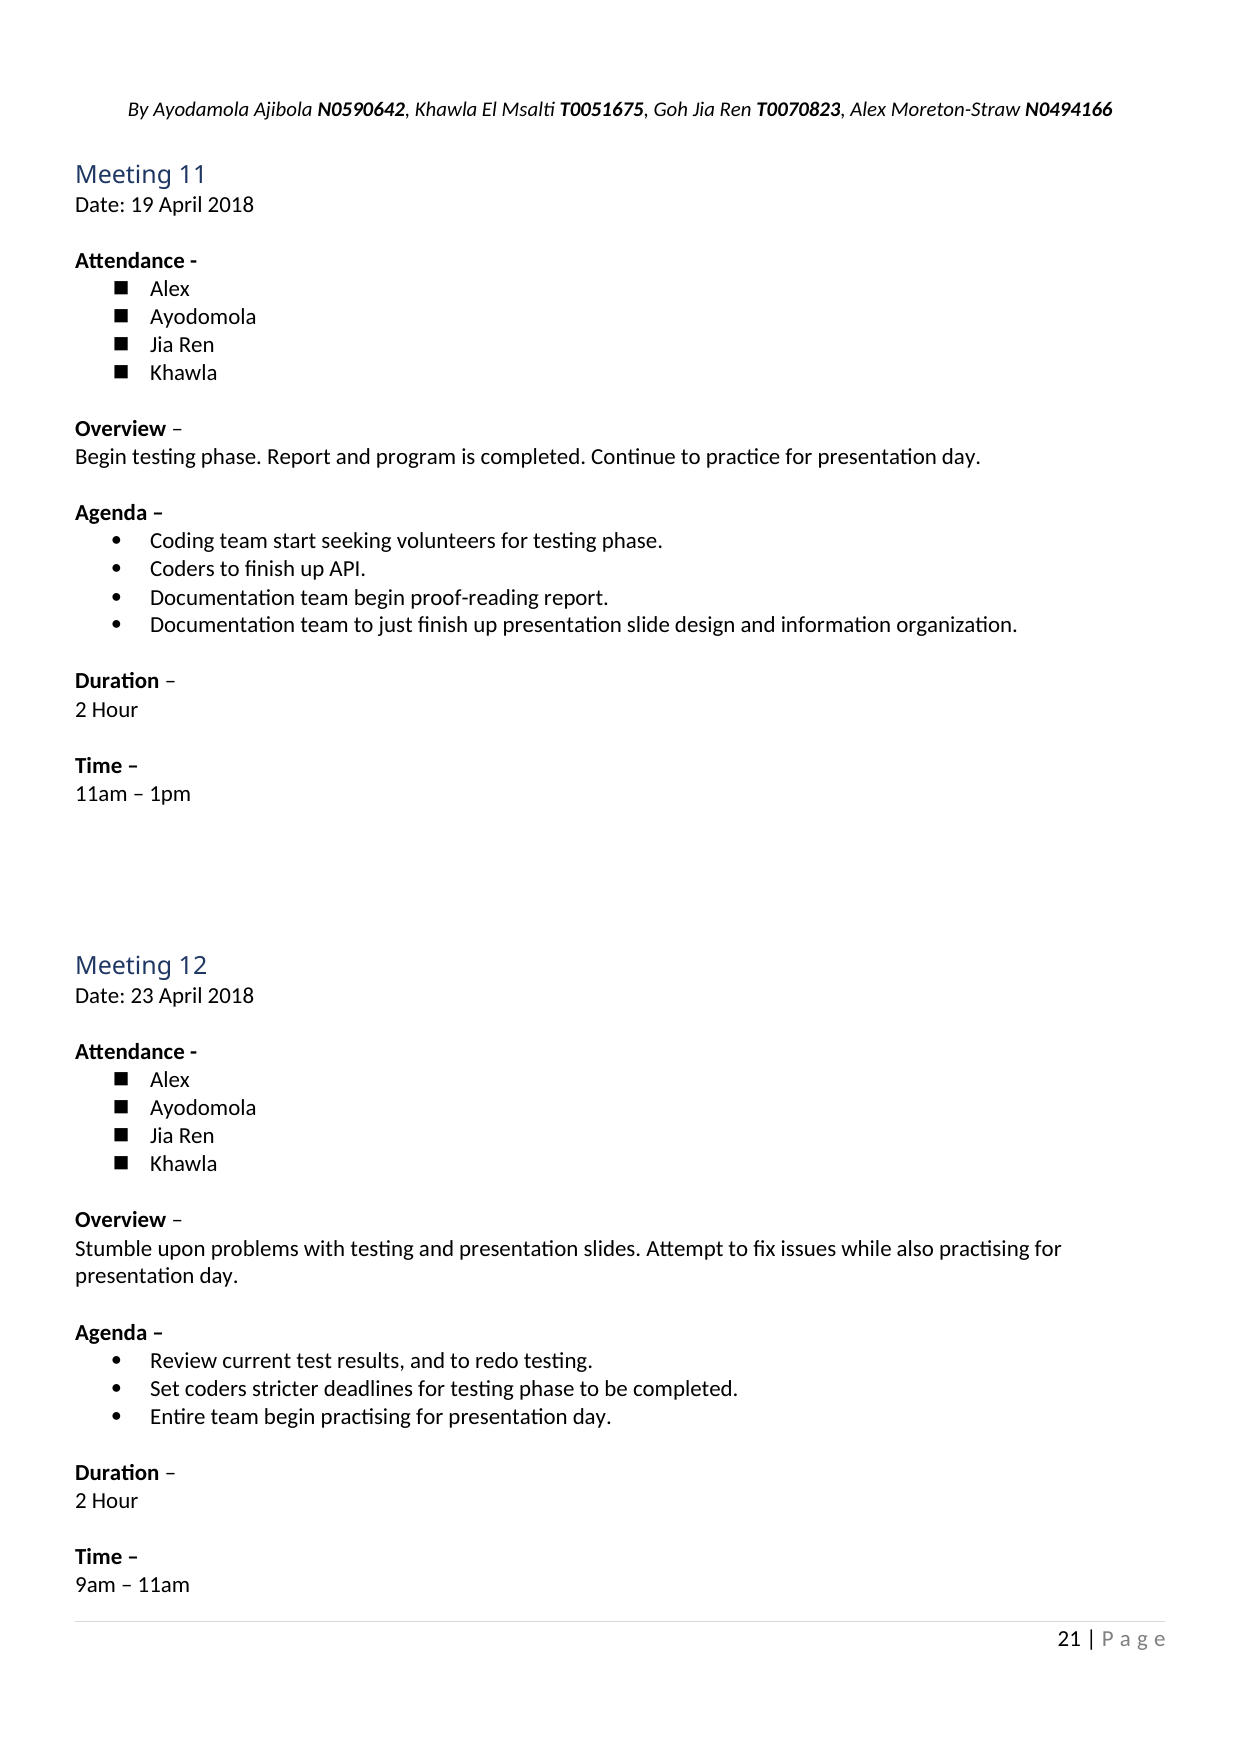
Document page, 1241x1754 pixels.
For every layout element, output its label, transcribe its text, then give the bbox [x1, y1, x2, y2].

list Set coders stricter deadlines for testing phase to be completed. [112, 1374, 1165, 1402]
list Ayodomola [112, 1093, 1165, 1122]
list Khawla [112, 1149, 1165, 1178]
list Documentation team to just finish up presentation slide design and information organization. [112, 611, 1165, 639]
text Duration – [75, 1458, 1165, 1486]
list Alex [112, 1066, 1165, 1093]
list Coding team start seeking volunteers for testing phase. [112, 527, 1165, 554]
list Review current test results, and to redo testing. [112, 1346, 1165, 1374]
text Attendance - [75, 1037, 1165, 1066]
list Coders to finish up API. [112, 554, 1165, 583]
list Jia Ren [112, 1122, 1165, 1149]
text Begin testing phase. Report and program is completed. Continue to practice for presentation day. [75, 442, 1165, 471]
text Stumble upon problems with testing and presentation slides. Attempt to fix issues while also practising for presentation day. [75, 1234, 1165, 1290]
text Agenda – [75, 498, 1165, 527]
text Meeting 11 Date: 19 April 2018 [75, 156, 1165, 218]
text Duration – [75, 667, 1165, 695]
text Overview – [75, 1206, 1165, 1234]
text 11am – 1pm [75, 779, 1165, 807]
text Time – [75, 1542, 1165, 1570]
list Khawla [112, 358, 1165, 386]
text Time – [75, 751, 1165, 779]
list Ayodomola [112, 302, 1165, 330]
text 9am – 11am [75, 1570, 1165, 1598]
text Attendance - [75, 246, 1165, 274]
list Jia Ren [112, 330, 1165, 358]
text Overview – [75, 414, 1165, 442]
text Agenda – [75, 1318, 1165, 1346]
text Meeting 12 Date: 23 April 2018 [75, 947, 1165, 1009]
list Documentation team begin proof-reading report. [112, 583, 1165, 611]
text 2 Hour [75, 695, 1165, 723]
list Alex [112, 274, 1165, 302]
text 2 Hour [75, 1486, 1165, 1514]
list Entire team begin practising for presentation day. [112, 1402, 1165, 1430]
